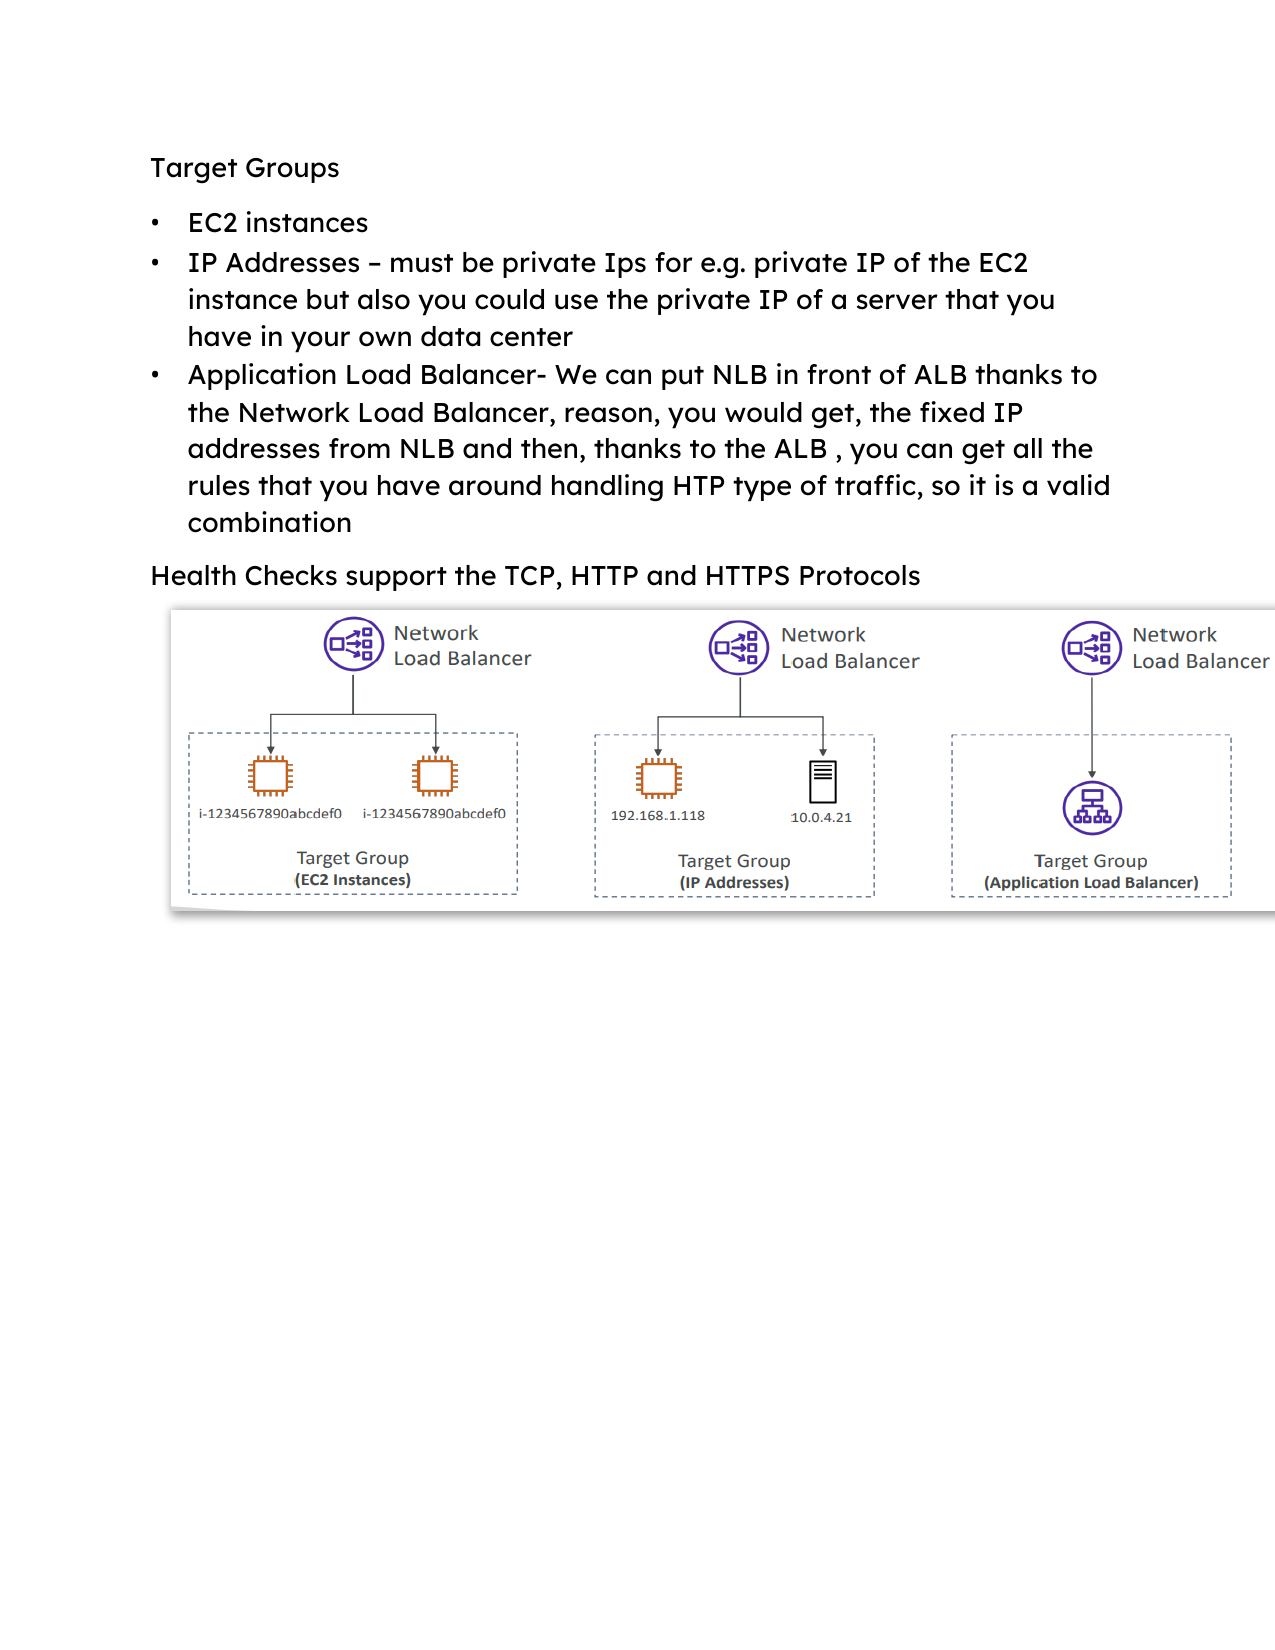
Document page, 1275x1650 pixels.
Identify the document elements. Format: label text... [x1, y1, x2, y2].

list EC2 instances [150, 203, 1125, 240]
list Application Load Balancer- We can put NLB in front of ALB thanks to the Network Load Balancer, reason, you would get, the fixed IP addresses from NLB and then, thanks to the ALB , you can get all the rules that you have around handling HTP type of traffic, so it is a valid combination [150, 356, 1125, 539]
picture [171, 610, 1275, 911]
text Target Groups [150, 150, 1125, 184]
list IP Addresses – must be private Ips for e.g. private IP of the EC2 instance but also you could use the private IP of a server that you have in your own data center [150, 243, 1125, 353]
